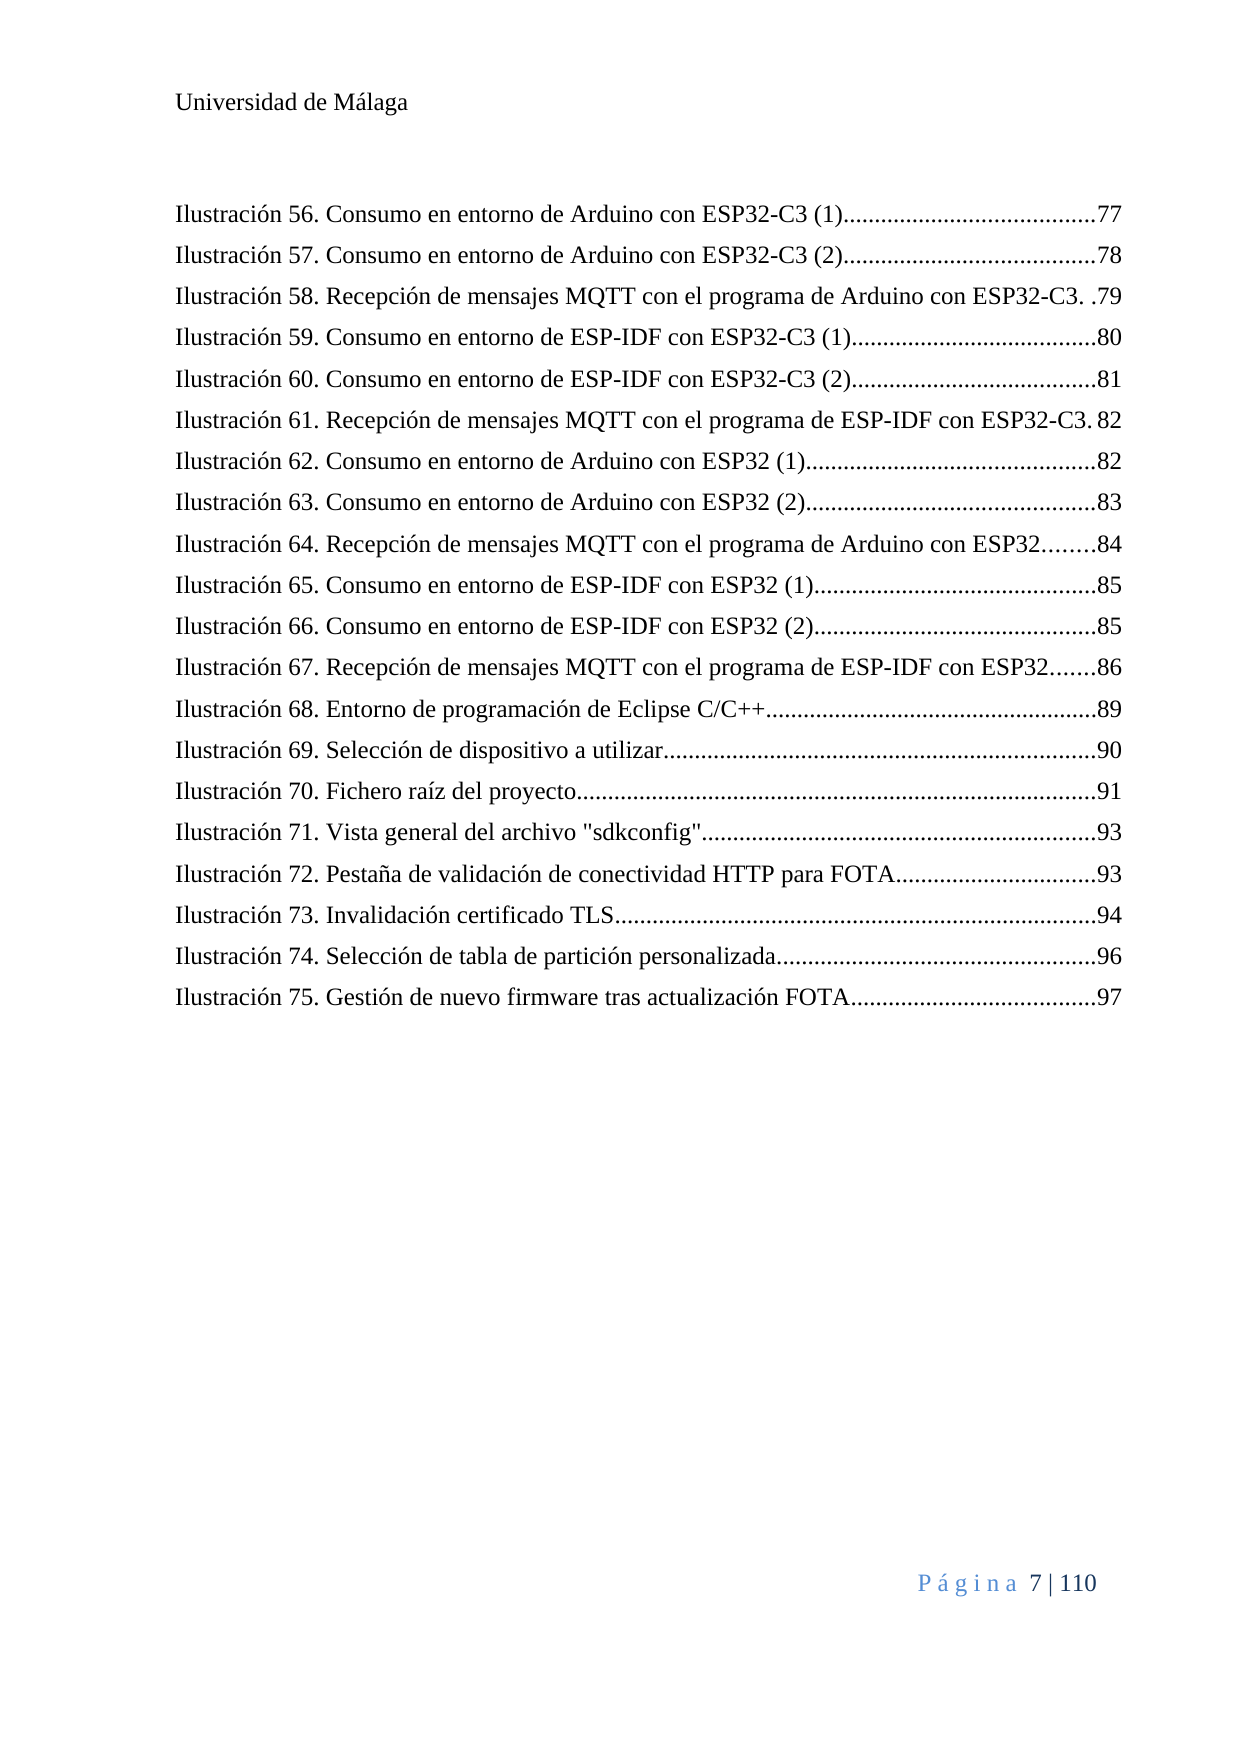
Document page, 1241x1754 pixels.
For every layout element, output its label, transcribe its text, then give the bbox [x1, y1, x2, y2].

text Ilustración 68. Entorno de programación de Eclipse C/C++ 89 [175, 694, 1123, 722]
text Ilustración 67. Recepción de mensajes MQTT con el programa de ESP-IDF con ESP32 86 [175, 652, 1123, 681]
text Ilustración 69. Selección de dispositivo a utilizar 90 [175, 735, 1123, 764]
text Ilustración 56. Consumo en entorno de Arduino con ESP32-C3 (1) 77 [175, 199, 1123, 227]
text Ilustración 61. Recepción de mensajes MQTT con el programa de ESP-IDF con ESP32-C3 82 [175, 405, 1123, 434]
text Ilustración 73. Invalidación certificado TLS 94 [175, 900, 1123, 929]
text Ilustración 70. Fichero raíz del proyecto. 91 [175, 776, 1123, 805]
text Ilustración 74. Selección de tabla de partición personalizada. 96 [175, 941, 1123, 970]
text Ilustración 72. Pestaña de validación de conectividad HTTP para FOTA 93 [175, 859, 1123, 887]
text Ilustración 60. Consumo en entorno de ESP-IDF con ESP32-C3 (2) 81 [175, 364, 1123, 392]
text Ilustración 64. Recepción de mensajes MQTT con el programa de Arduino con ESP32 84 [175, 529, 1123, 557]
text Ilustración 66. Consumo en entorno de ESP-IDF con ESP32 (2) 85 [175, 611, 1123, 640]
text Ilustración 58. Recepción de mensajes MQTT con el programa de Arduino con ESP32-C3 79 [175, 281, 1123, 310]
text Ilustración 65. Consumo en entorno de ESP-IDF con ESP32 (1) 85 [175, 570, 1123, 599]
text Ilustración 62. Consumo en entorno de Arduino con ESP32 (1) 82 [175, 446, 1123, 475]
text Ilustración 63. Consumo en entorno de Arduino con ESP32 (2) 83 [175, 487, 1123, 516]
text Ilustración 59. Consumo en entorno de ESP-IDF con ESP32-C3 (1) 80 [175, 322, 1123, 351]
text Ilustración 57. Consumo en entorno de Arduino con ESP32-C3 (2) 78 [175, 240, 1123, 269]
text Ilustración 75. Gestión de nuevo firmware tras actualización FOTA 97 [175, 982, 1123, 1011]
text Ilustración 71. Vista general del archivo "sdkconfig" 93 [175, 817, 1123, 846]
